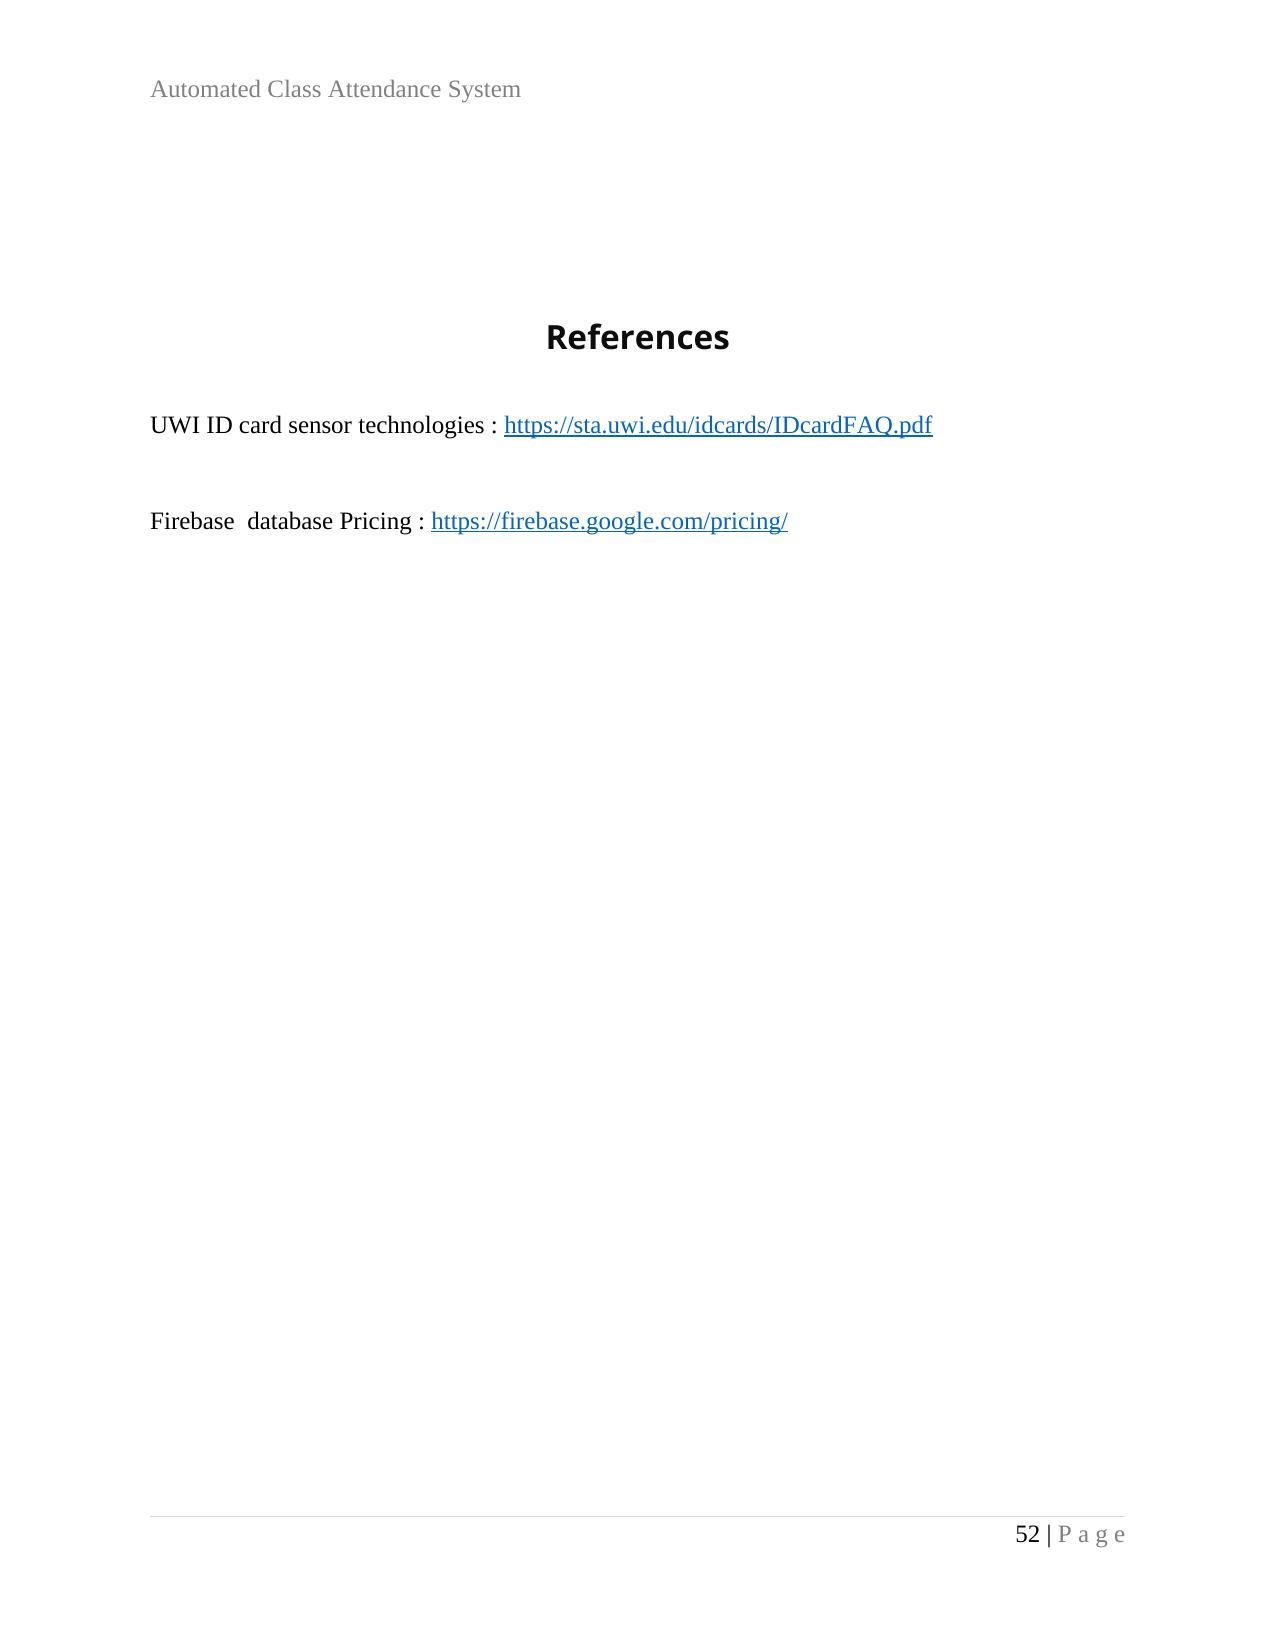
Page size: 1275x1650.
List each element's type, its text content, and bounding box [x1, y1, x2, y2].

text Firebase database Pricing : https://firebase.google.com/pricing/ [150, 506, 1125, 534]
subtitle References [150, 314, 1125, 359]
text UWI ID card sensor technologies : https://sta.uwi.edu/idcards/IDcardFAQ.pdf [150, 410, 1125, 439]
